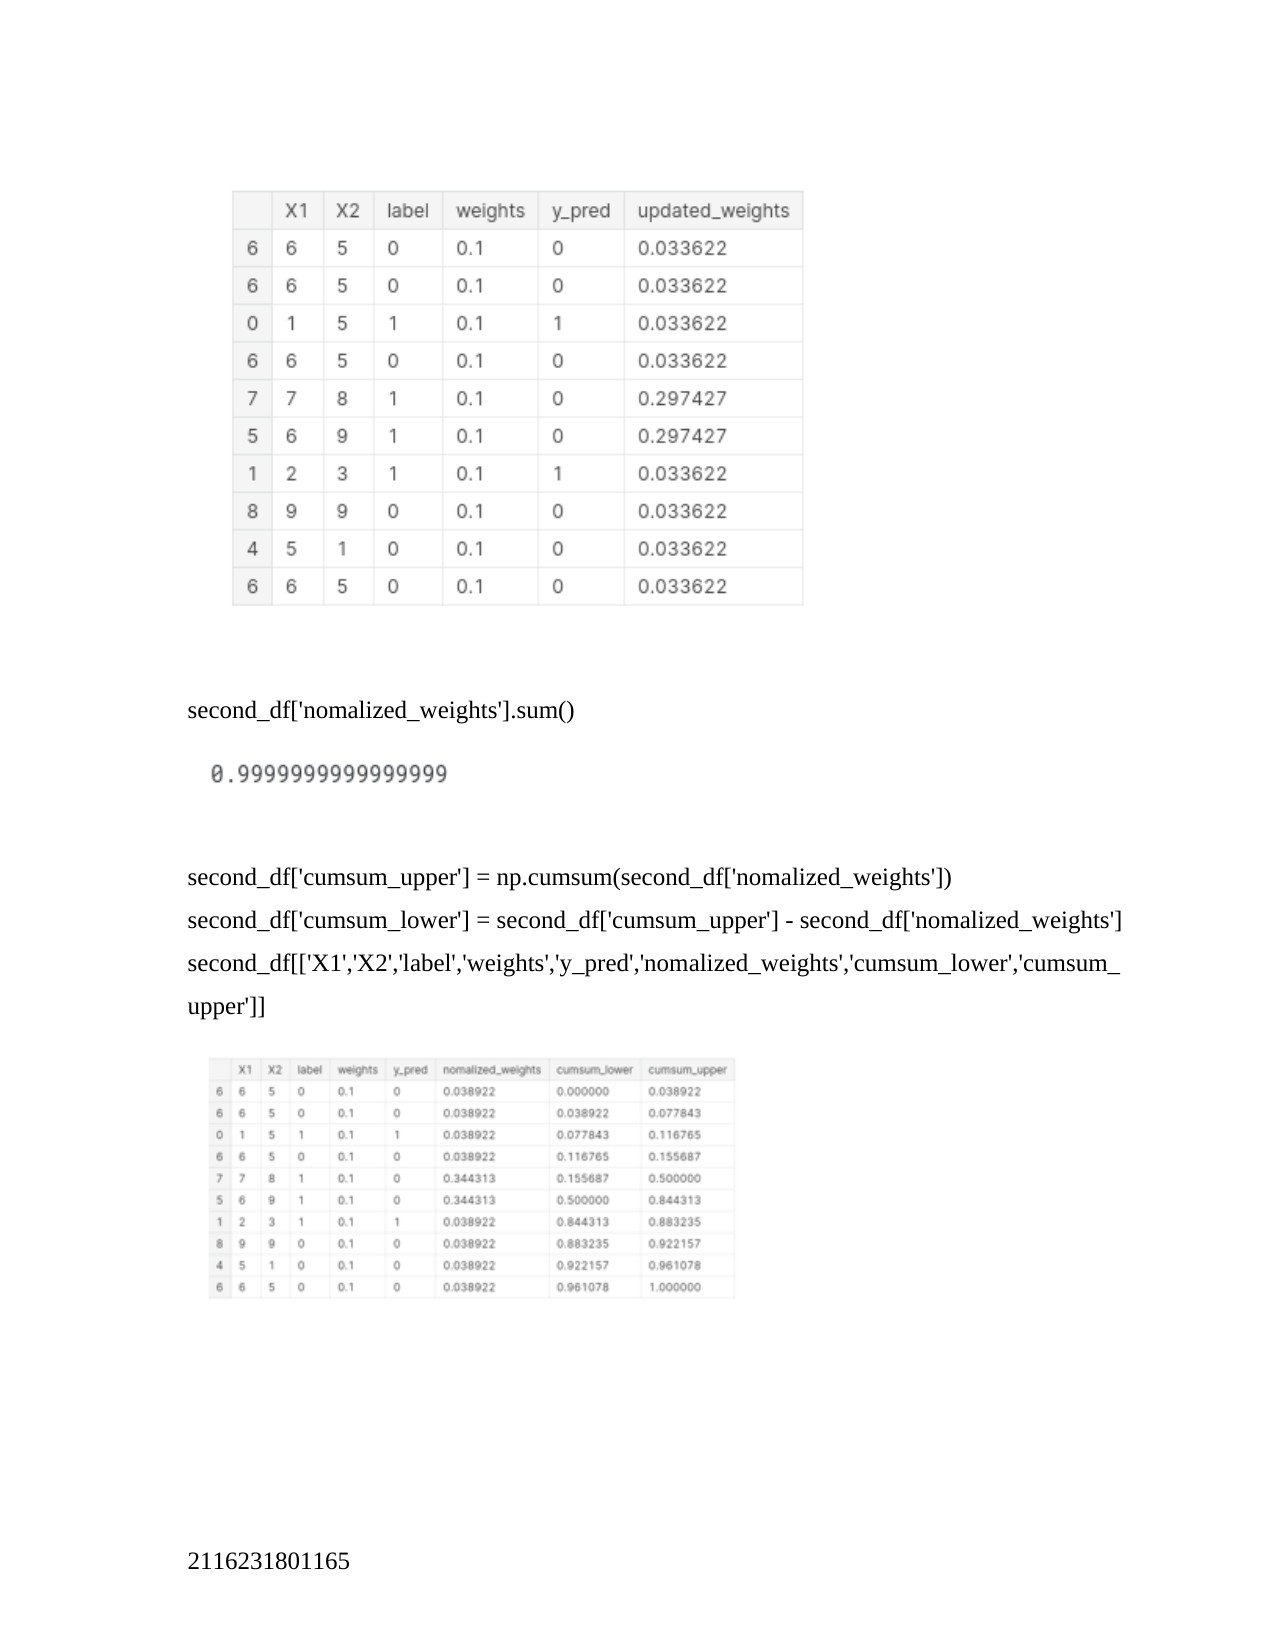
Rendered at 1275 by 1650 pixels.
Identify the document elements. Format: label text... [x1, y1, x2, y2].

text second_df['cumsum_upper'] = np.cumsum(second_df['nomalized_weights']) [187, 862, 1125, 891]
picture [187, 150, 1034, 653]
picture [187, 1034, 739, 1316]
picture [187, 738, 501, 805]
text second_df[['X1','X2','label','weights','y_pred','nomalized_weights','cumsum_lower','cumsum_upper']] [187, 948, 1125, 1020]
text second_df['cumsum_lower'] = second_df['cumsum_upper'] - second_df['nomalized_weights'] [187, 905, 1125, 934]
text second_df['nomalized_weights'].sum() [187, 696, 1125, 724]
